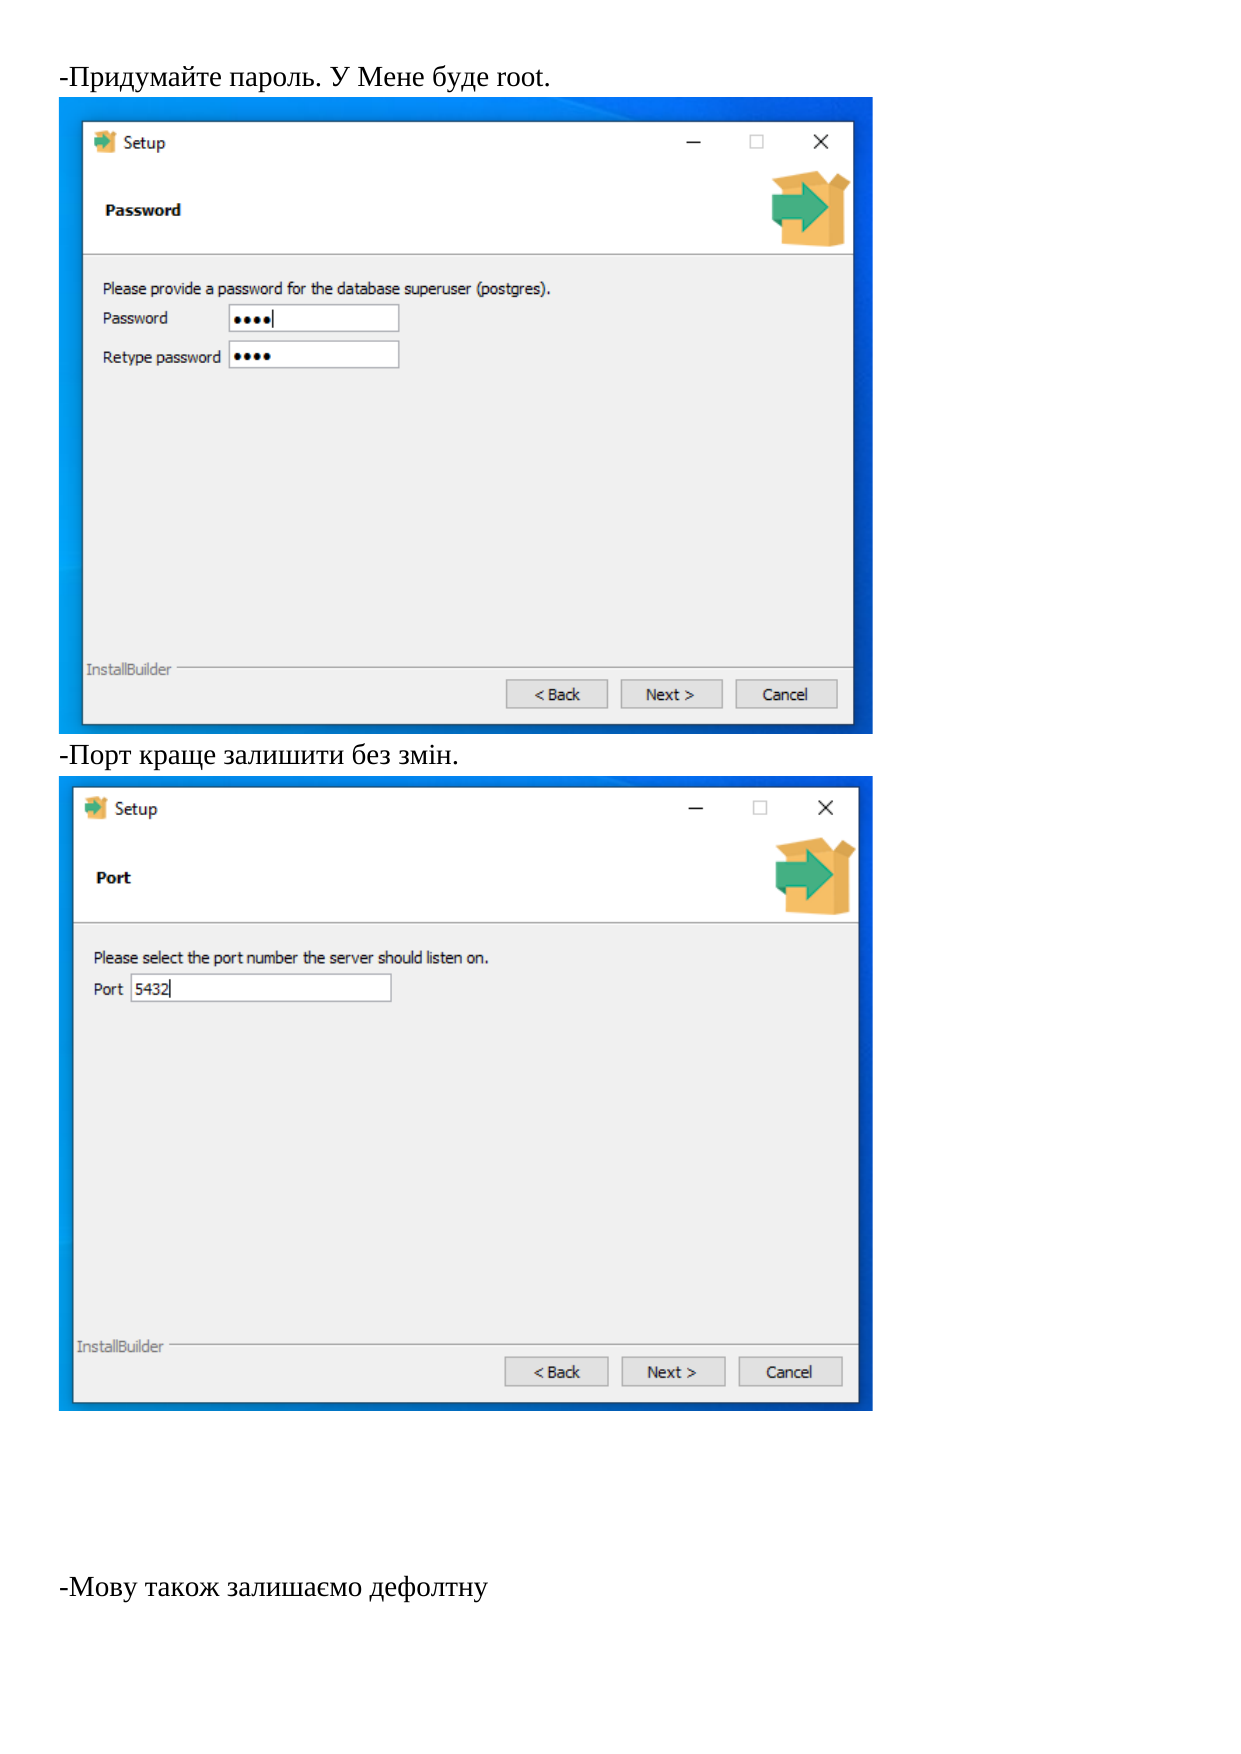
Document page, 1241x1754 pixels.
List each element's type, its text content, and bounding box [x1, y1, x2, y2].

picture [58, 776, 873, 1411]
text -Порт краще залишити без змін. [59, 737, 1152, 771]
picture [58, 97, 873, 734]
text -Придумайте пароль. У Мене буде root. [59, 59, 1152, 92]
text -Мову також залишаємо дефолтну [59, 1569, 1152, 1602]
